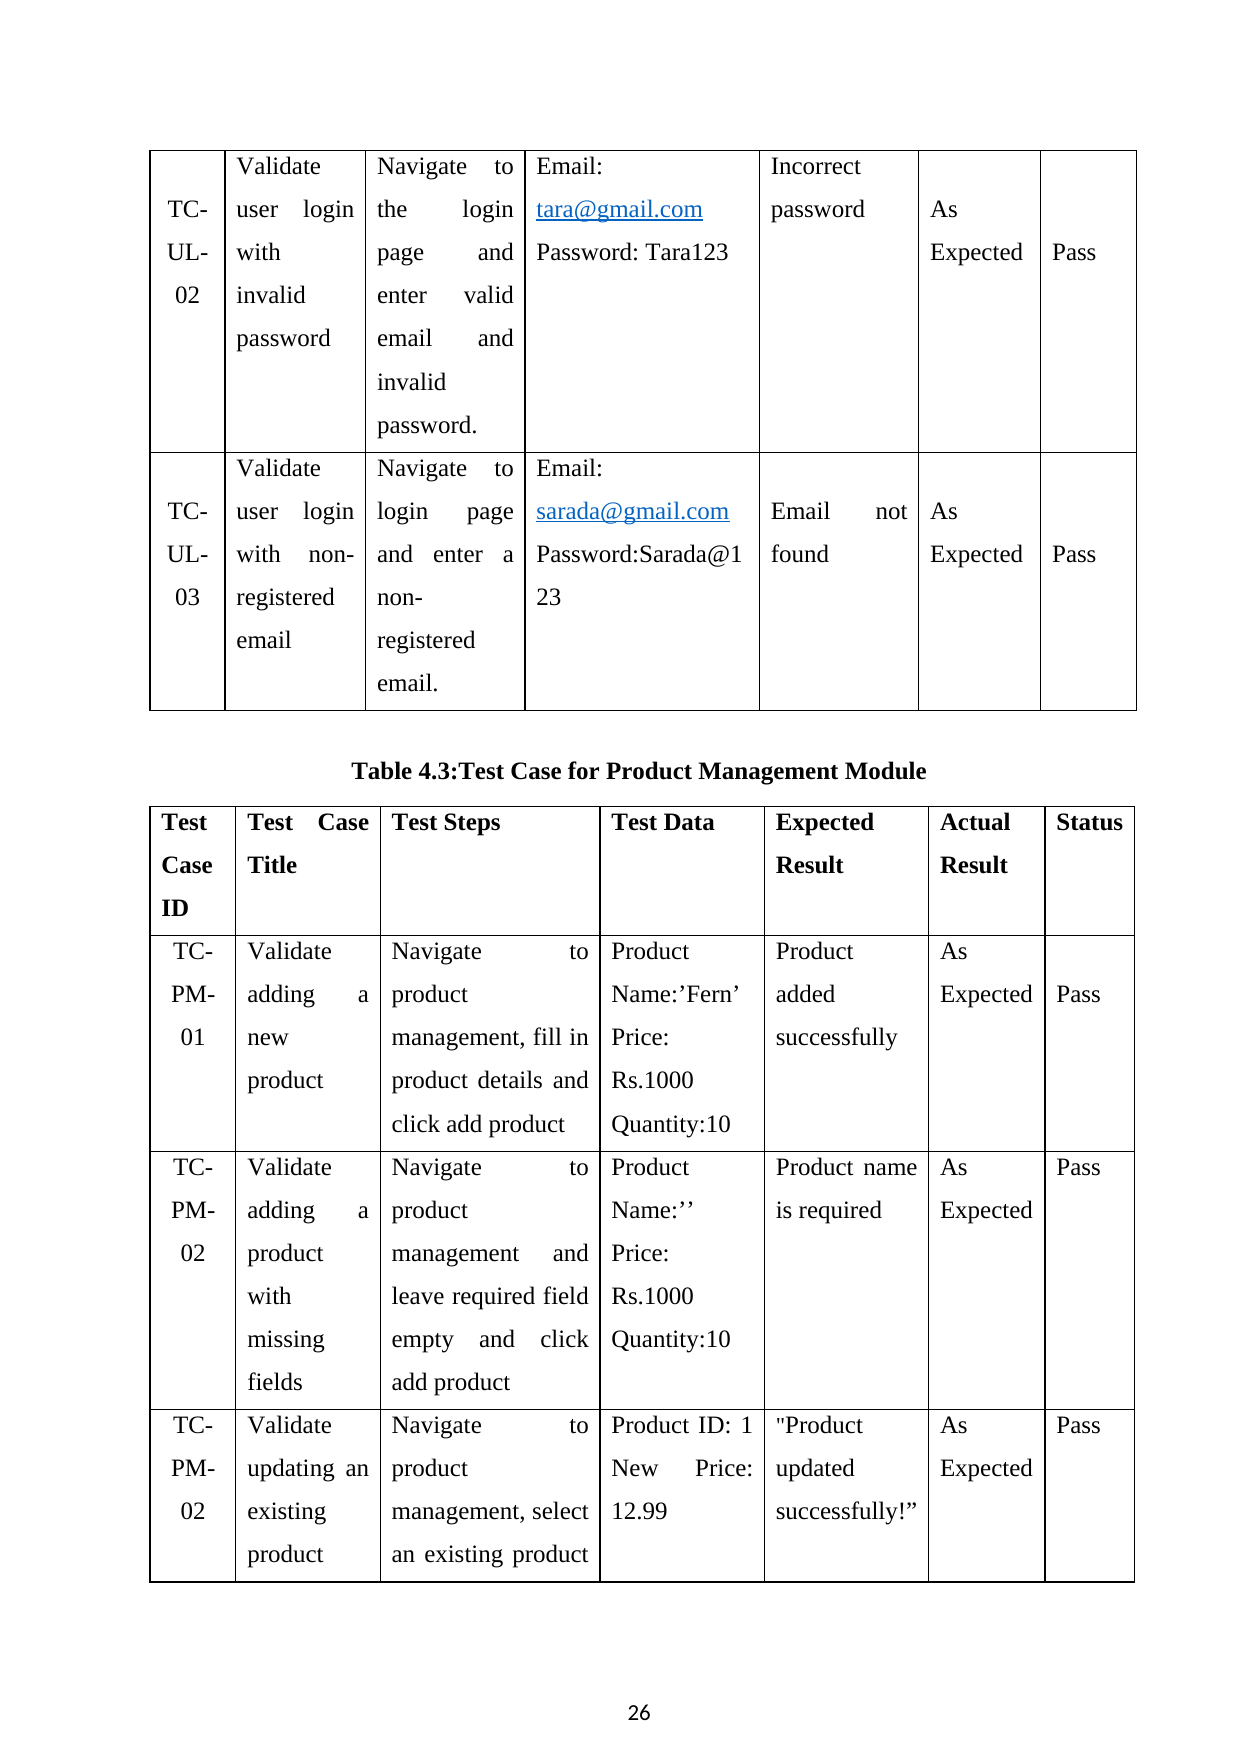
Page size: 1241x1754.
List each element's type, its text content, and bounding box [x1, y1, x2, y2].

table_cell Navigate to product management, fill in product details and click add product [381, 936, 599, 1151]
table_header Test Steps [381, 807, 599, 935]
table_cell As Expected [929, 1410, 1044, 1581]
table_cell Pass [1046, 936, 1134, 1151]
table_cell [381, 1410, 599, 1581]
table_cell Navigate to the login page and enter valid email and invalid password. [366, 151, 524, 452]
table_cell TC-PM-02 [151, 1410, 235, 1581]
table_header Test Data [601, 807, 764, 935]
table_cell As Expected [929, 936, 1044, 1151]
table_cell Product added successfully [765, 936, 928, 1151]
table_header Actual Result [929, 807, 1044, 935]
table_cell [601, 1410, 764, 1581]
table_cell Navigate to product management and leave required field empty and click add product [381, 1152, 599, 1409]
table_cell Pass [1046, 1152, 1134, 1409]
table_cell Product Name:’’ Price: Rs.1000 Quantity:10 [601, 1152, 764, 1409]
table_cell As Expected [919, 453, 1040, 710]
table_cell As Expected [929, 1152, 1044, 1409]
table_cell Pass [1041, 151, 1136, 452]
table_cell Pass [1041, 453, 1136, 710]
table_cell Product Name:’Fern’ Price: Rs.1000 Quantity:10 [601, 936, 764, 1151]
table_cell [236, 1410, 380, 1581]
table_cell Validate adding a new product [236, 936, 380, 1151]
table_cell TC-UL-03 [151, 453, 224, 710]
table_cell Email: tara@gmail.com Password: Tara123 [526, 151, 759, 452]
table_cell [765, 1410, 928, 1581]
table_cell Incorrect password [760, 151, 918, 452]
table_cell Product name is required [765, 1152, 928, 1409]
table_cell Validate user login with invalid password [226, 151, 365, 452]
table_cell Validate adding a product with missing fields [236, 1152, 380, 1409]
table_cell Pass [1046, 1410, 1134, 1581]
table_cell As Expected [919, 151, 1040, 452]
table_cell Validate user login with non-registered email [226, 453, 365, 710]
table_header Test Case Title [236, 807, 380, 935]
table_cell TC-PM-01 [151, 936, 235, 1151]
table_cell TC-PM-02 [151, 1152, 235, 1409]
table_cell Email: sarada@gmail.com Password:Sarada@123 [526, 453, 759, 710]
table_header Test Case ID [151, 807, 235, 935]
table_cell TC-UL-02 [151, 151, 224, 452]
text Table 4.3:Test Case for Product Management Module [187, 756, 1090, 785]
table_header Expected Result [765, 807, 928, 935]
table_cell Navigate to login page and enter a non-registered email. [366, 453, 524, 710]
table_cell Email not found [760, 453, 918, 710]
table_header Status [1046, 807, 1134, 935]
